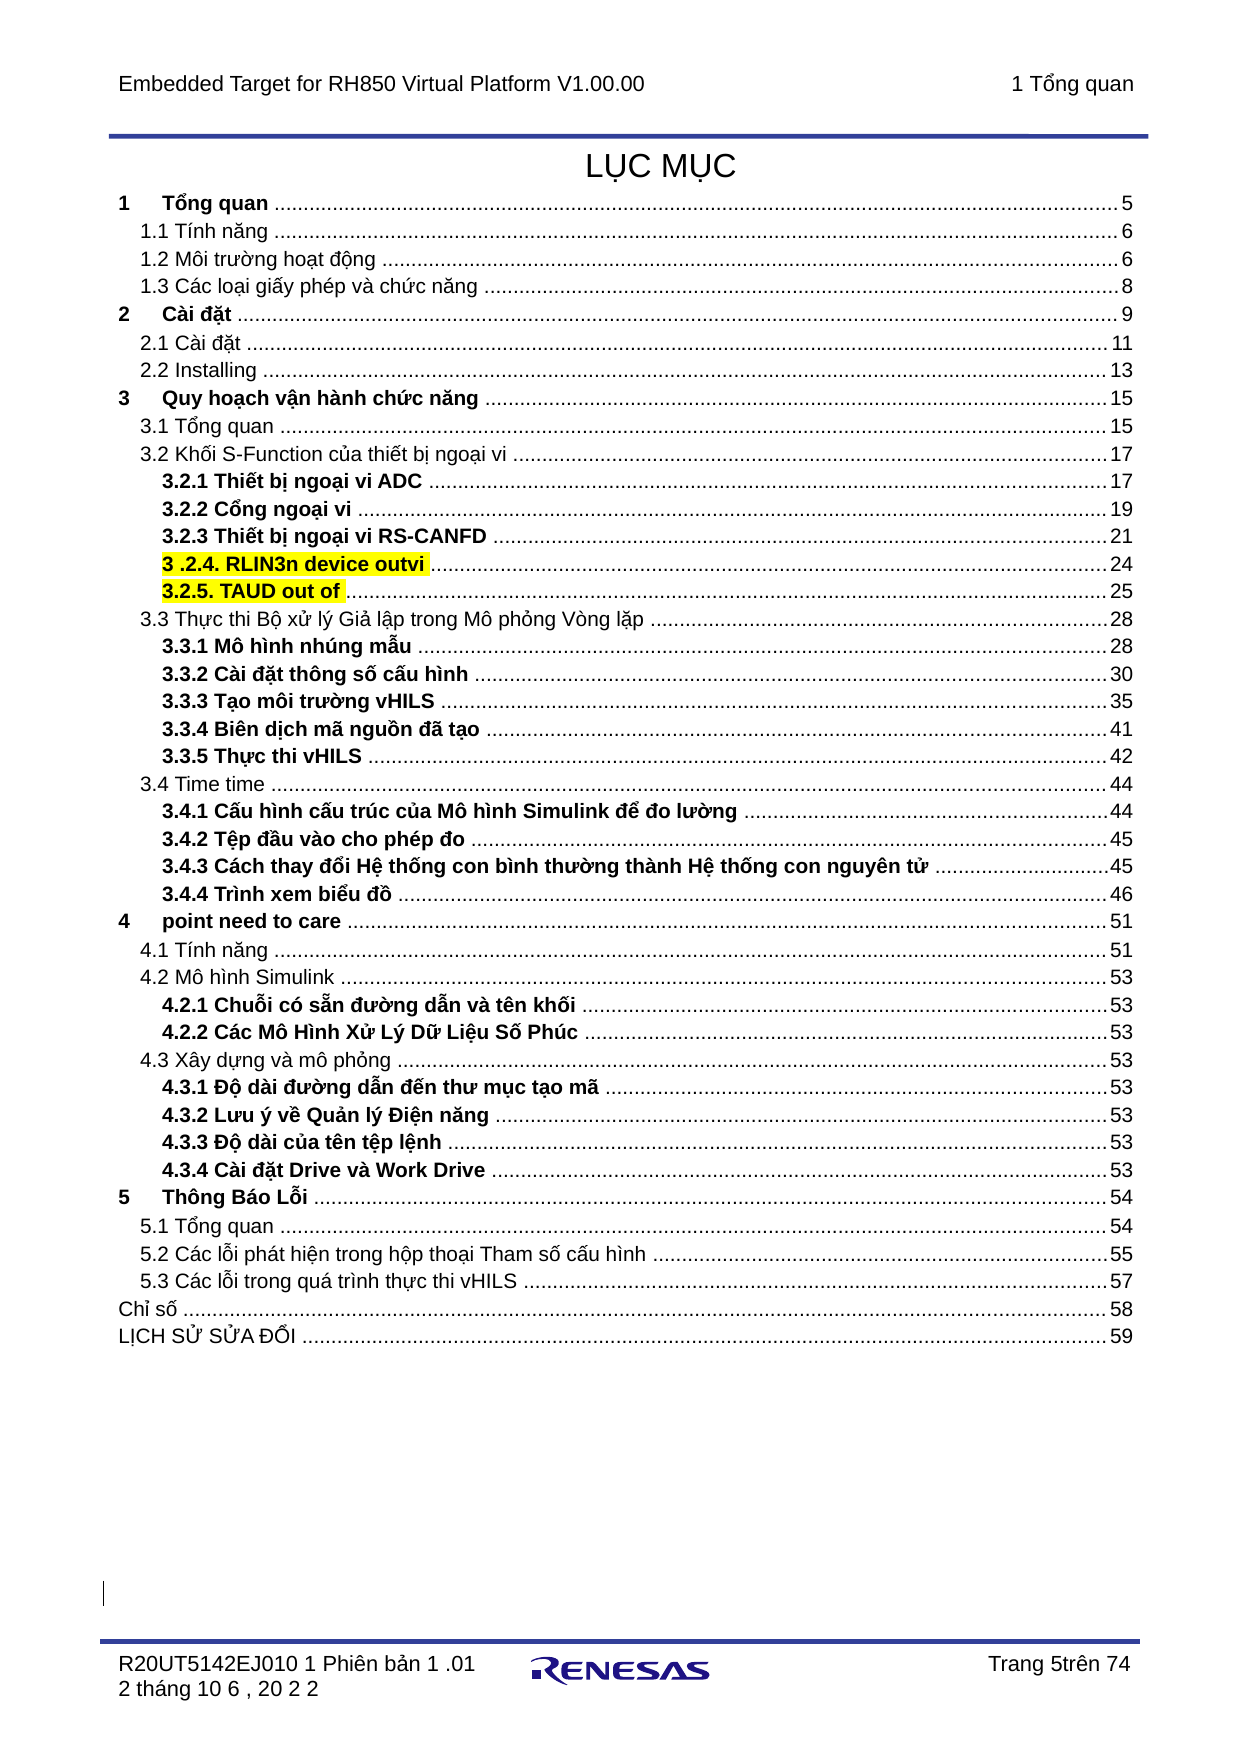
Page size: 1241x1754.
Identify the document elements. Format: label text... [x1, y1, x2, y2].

text 2.1 Cài đặt 11 [140, 330, 1181, 354]
text 4.3.4 Cài đặt Drive và Work Drive 53 [162, 1158, 1181, 1182]
text 3.2 Khối S-Function của thiết bị ngoại vi 17 [140, 442, 1181, 466]
text 1 Tổng quan 5 [118, 191, 1181, 214]
text 2.2 Installing 13 [140, 358, 1181, 382]
text 4.2 Mô hình Simulink 53 [140, 965, 1181, 989]
text 3.3.3 Tạo môi trường vHILS 35 [162, 689, 1181, 713]
text 3.2.2 Cổng ngoại vi 19 [162, 497, 1181, 521]
text 4.1 Tính năng 51 [140, 938, 1181, 962]
text Chỉ số 58 [118, 1296, 1181, 1320]
text 4.3.2 Lưu ý về Quản lý Điện năng 53 [162, 1103, 1181, 1127]
text 3.4.1 Cấu hình cấu trúc của Mô hình Simulink để đo lường 44 [162, 799, 1181, 823]
text 5.2 Các lỗi phát hiện trong hộp thoại Tham số cấu hình 55 [140, 1241, 1181, 1265]
text 4.3.3 Độ dài của tên tệp lệnh 53 [162, 1130, 1181, 1154]
text 4.3.1 Độ dài đường dẫn đến thư mục tạo mã 53 [162, 1075, 1181, 1099]
text LỊCH SỬ SỬA ĐỔI 59 [118, 1324, 1181, 1348]
text LỤC MỤC [140, 146, 1181, 185]
text 5 Thông Báo Lỗi 54 [118, 1185, 1181, 1209]
text 2 Cài đặt 9 [118, 302, 1181, 326]
text 3.2.5. TAUD out of 25 [346, 579, 1181, 603]
text 3.4 Time time 44 [140, 772, 1181, 796]
text 3 .2.4. RLIN3n device outvi 24 [430, 552, 1181, 576]
text 3 Quy hoạch vận hành chức năng 15 [118, 385, 1181, 409]
text 1.2 Môi trường hoạt động 6 [140, 247, 1181, 271]
text 5.3 Các lỗi trong quá trình thực thi vHILS 57 [140, 1269, 1181, 1293]
text 3.3 Thực thi Bộ xử lý Giả lập trong Mô phỏng Vòng lặp 28 [140, 607, 1181, 631]
text 3.3.1 Mô hình nhúng mẫu 28 [162, 634, 1181, 658]
text 3.3.2 Cài đặt thông số cấu hình 30 [162, 662, 1181, 686]
text 1.3 Các loại giấy phép và chức năng 8 [140, 274, 1181, 298]
text 3.4.2 Tệp đầu vào cho phép đo 45 [162, 827, 1181, 851]
text 3.4.4 Trình xem biểu đồ 46 [162, 882, 1181, 906]
text 3.3.5 Thực thi vHILS 42 [162, 744, 1181, 768]
text 3.4.3 Cách thay đổi Hệ thống con bình thường thành Hệ thống con nguyên tử 45 [162, 854, 1181, 878]
text 1.1 Tính năng 6 [140, 219, 1181, 243]
text 4 point need to care 51 [118, 909, 1181, 933]
text 4.2.1 Chuỗi có sẵn đường dẫn và tên khối 53 [162, 993, 1181, 1017]
text 5.1 Tổng quan 54 [140, 1214, 1181, 1238]
text 3.2.3 Thiết bị ngoại vi RS-CANFD 21 [162, 524, 1181, 548]
text 3.3.4 Biên dịch mã nguồn đã tạo 41 [162, 717, 1181, 741]
text 4.3 Xây dựng và mô phỏng 53 [140, 1048, 1181, 1072]
text 3.2.1 Thiết bị ngoại vi ADC 17 [162, 469, 1181, 493]
text 3.1 Tổng quan 15 [140, 414, 1181, 438]
text 4.2.2 Các Mô Hình Xử Lý Dữ Liệu Số Phúc 53 [162, 1020, 1181, 1044]
